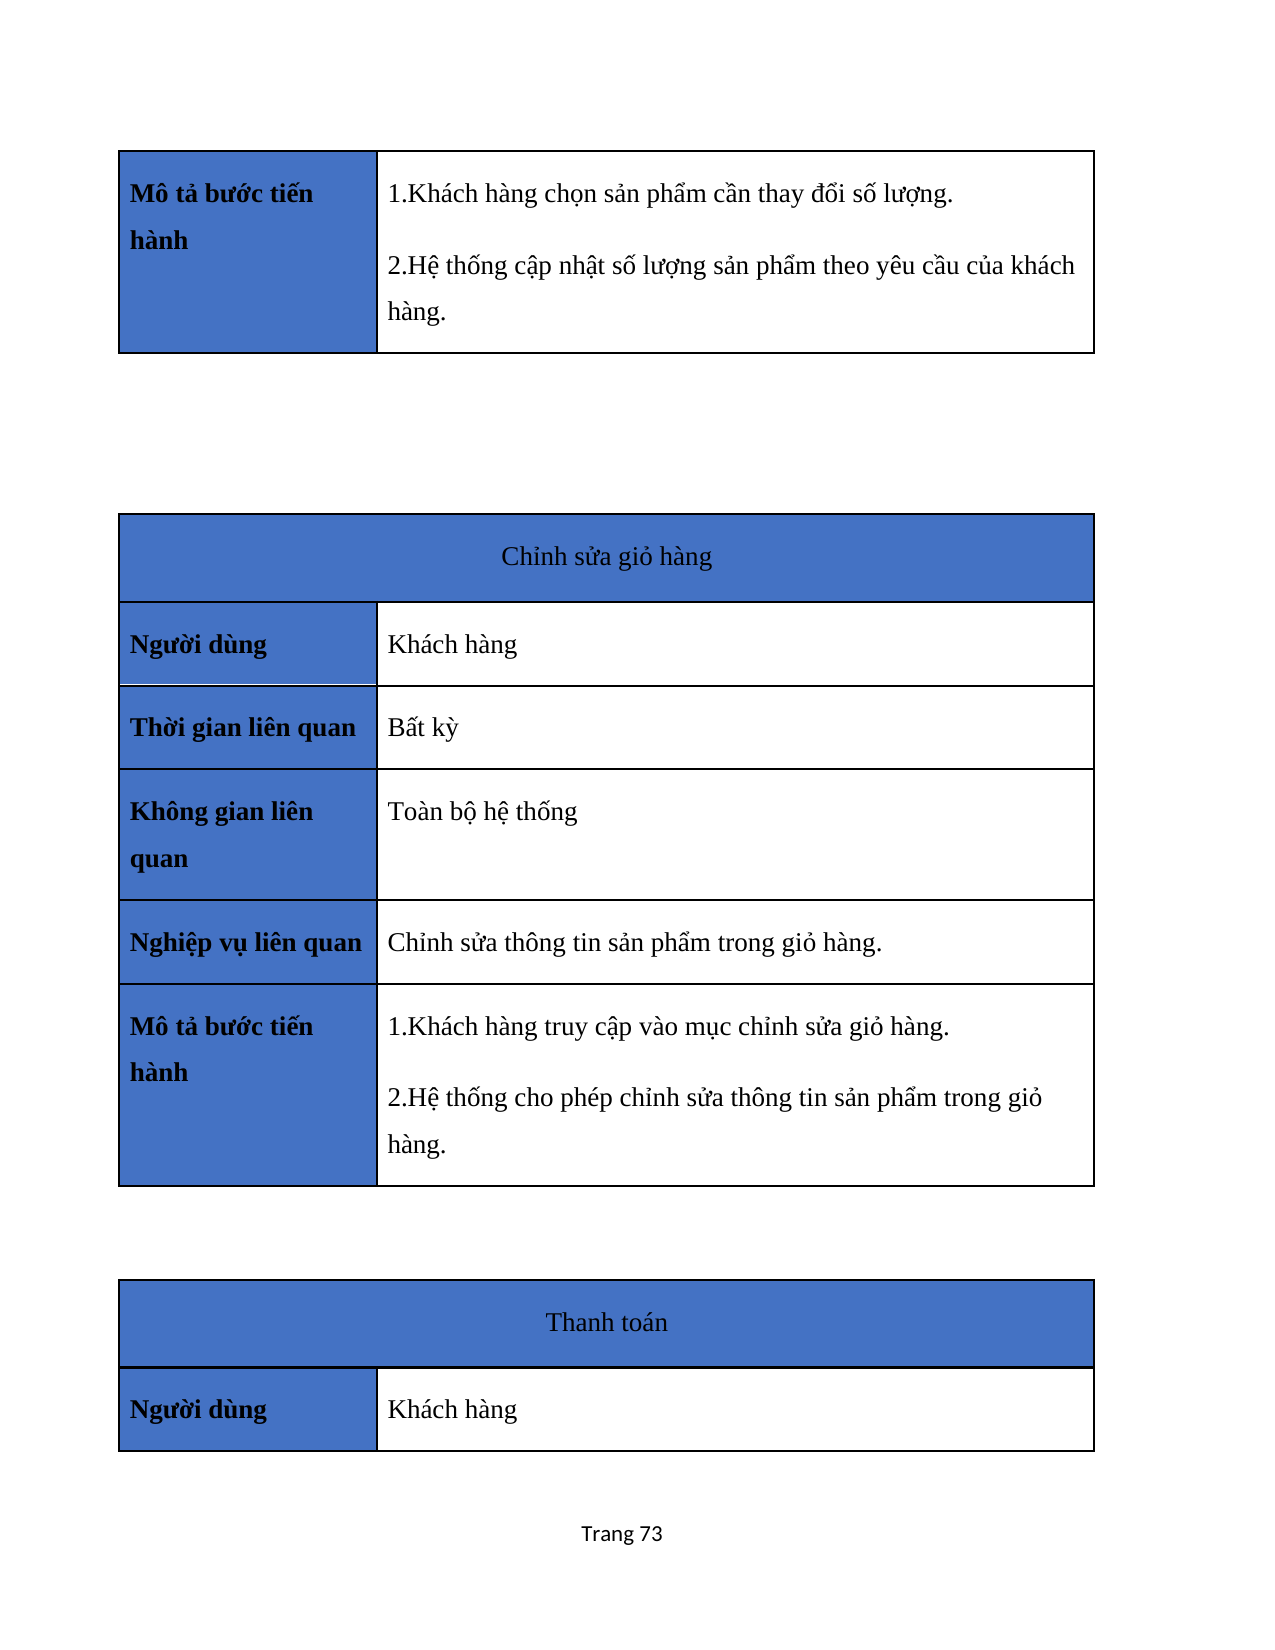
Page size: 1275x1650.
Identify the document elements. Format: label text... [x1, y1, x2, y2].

table_cell 1.Khách hàng chọn sản phẩm cần thay đổi số lượng. 2.Hệ thống cập nhật số lượng sản phẩm theo yêu cầu của khách hàng. [378, 152, 1093, 352]
table_cell Chỉnh sửa thông tin sản phẩm trong giỏ hàng. [378, 901, 1093, 983]
table_cell Khách hàng [378, 603, 1093, 684]
table_cell Khách hàng [378, 1369, 1093, 1450]
table_cell Không gian liên quan [120, 770, 376, 899]
table_cell Toàn bộ hệ thống [378, 770, 1093, 899]
table_cell Mô tả bước tiến hành [120, 985, 376, 1185]
table_cell Người dùng [120, 603, 376, 684]
table_cell Người dùng [120, 1369, 376, 1450]
table_cell Thời gian liên quan [120, 687, 376, 768]
table_header Thanh toán [120, 1281, 1093, 1366]
table_cell Mô tả bước tiến hành [120, 152, 376, 352]
table_cell Nghiệp vụ liên quan [120, 901, 376, 983]
table_header Chỉnh sửa giỏ hàng [120, 515, 1093, 601]
table_cell Bất kỳ [378, 687, 1093, 768]
table_cell 1.Khách hàng truy cập vào mục chỉnh sửa giỏ hàng. 2.Hệ thống cho phép chỉnh sửa thông tin sản phẩm trong giỏ hàng. [378, 985, 1093, 1185]
